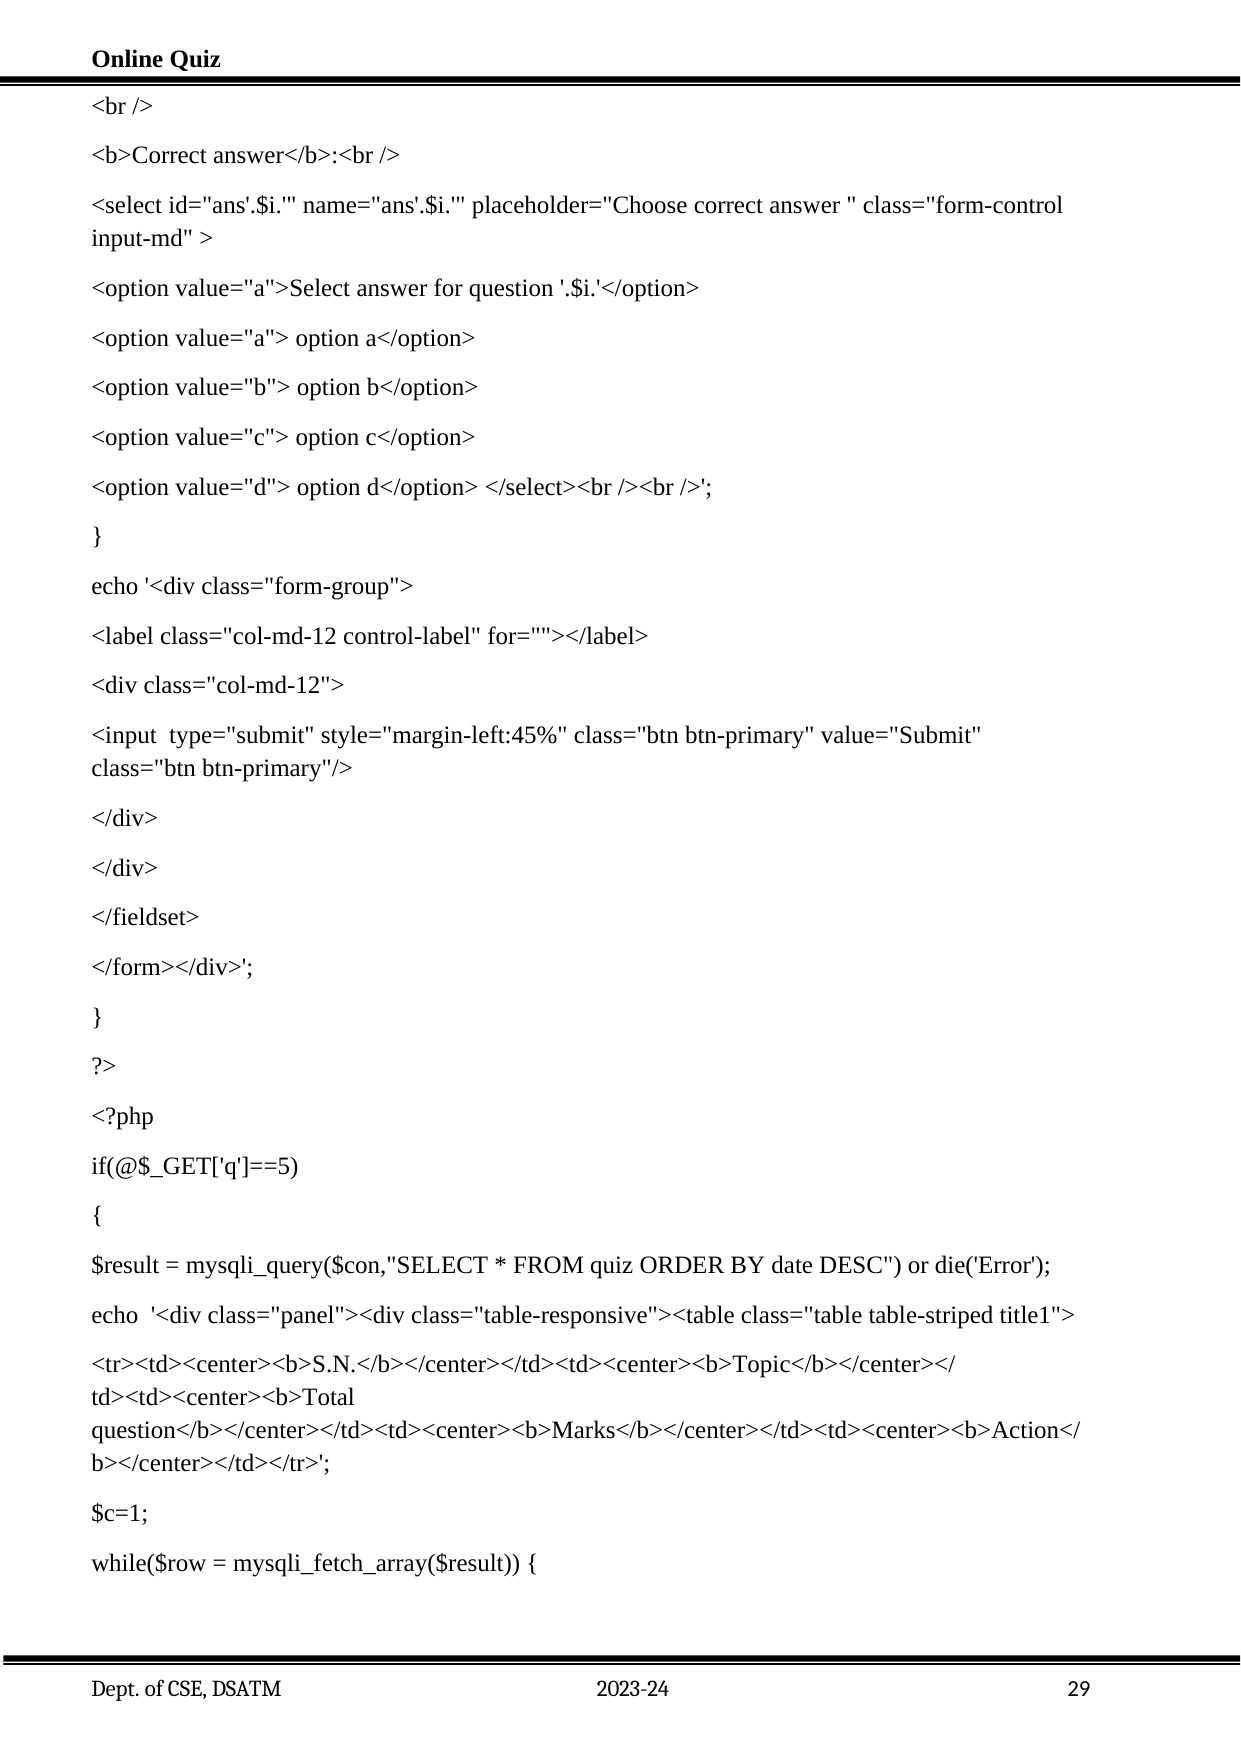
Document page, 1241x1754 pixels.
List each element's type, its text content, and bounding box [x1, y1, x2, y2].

text <option value="c"> option c</option> [91, 422, 1090, 451]
text $result = mysqli_query($con,"SELECT * FROM quiz ORDER BY date DESC") or die('Error'); [91, 1250, 1090, 1279]
text <option value="d"> option d</option> </select><br /><br />'; [91, 472, 1090, 501]
text } [91, 521, 1090, 550]
text <input type="submit" style="margin-left:45%" class="btn btn-primary" value="Submit" class="btn btn-primary"/> [91, 720, 1090, 782]
text </form></div>'; [91, 952, 1090, 981]
text $c=1; [91, 1498, 1090, 1527]
text { [91, 1200, 1090, 1229]
text <div class="col-md-12"> [91, 671, 1090, 699]
text ?> [91, 1051, 1090, 1080]
text echo '<div class="form-group"> [91, 571, 1090, 600]
text </fieldset> [91, 902, 1090, 931]
text echo '<div class="panel"><div class="table-responsive"><table class="table table-striped title1"> [91, 1300, 1090, 1328]
text <br /> [91, 91, 1090, 120]
text if(@$_GET['q']==5) [91, 1151, 1090, 1179]
text while($row = mysqli_fetch_array($result)) { [91, 1548, 1090, 1577]
text </div> [91, 803, 1090, 832]
text </div> [91, 853, 1090, 881]
text <option value="b"> option b</option> [91, 372, 1090, 401]
text <?php [91, 1101, 1090, 1130]
text } [91, 1002, 1090, 1030]
text <label class="col-md-12 control-label" for=""></label> [91, 621, 1090, 649]
text <option value="a"> option a</option> [91, 323, 1090, 351]
text <option value="a">Select answer for question '.$i.'</option> [91, 273, 1090, 302]
text <b>Correct answer</b>:<br /> [91, 141, 1090, 169]
text <tr><td><center><b>S.N.</b></center></td><td><center><b>Topic</b></center></td><td><center><b>Total question</b></center></td><td><center><b>Marks</b></center></td><td><center><b>Action</b></center></td></tr>'; [91, 1349, 1090, 1477]
text <select id="ans'.$i.'" name="ans'.$i.'" placeholder="Choose correct answer " class="form-control input-md" > [91, 190, 1090, 252]
